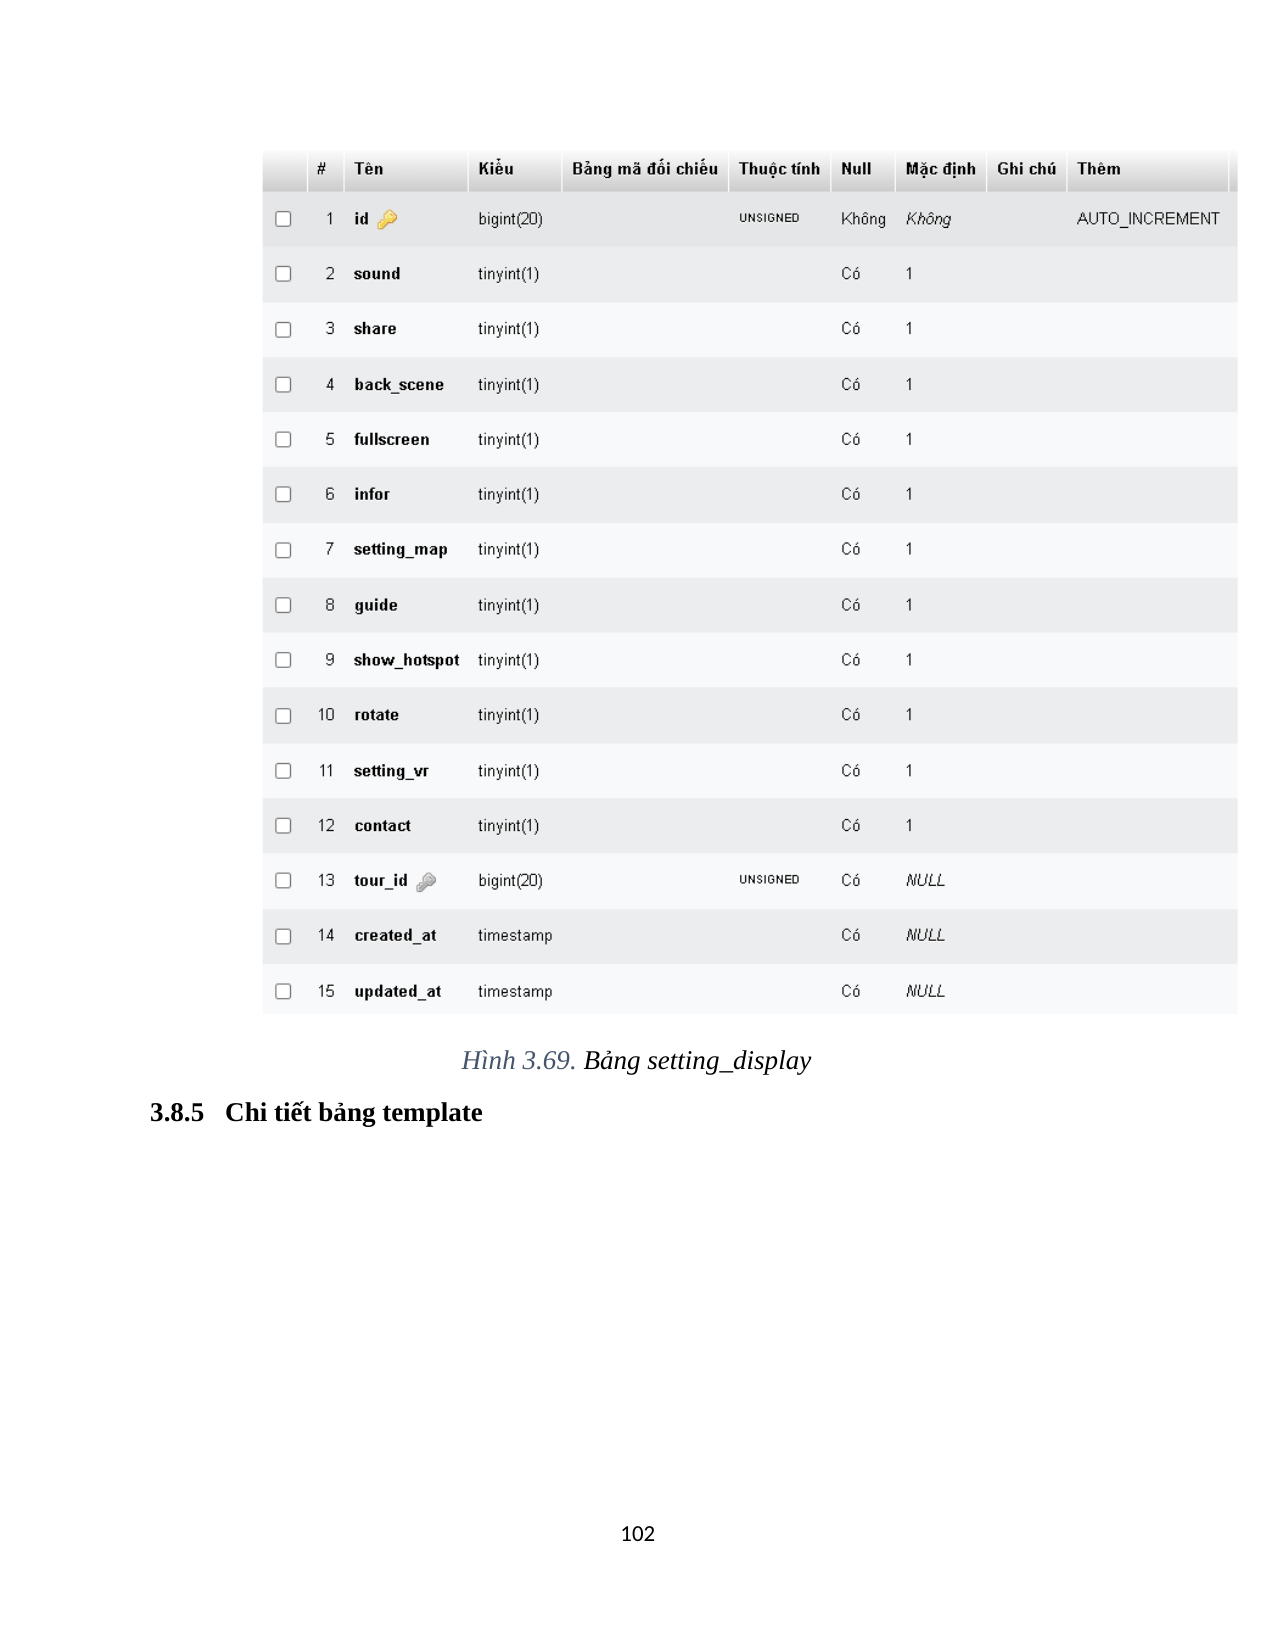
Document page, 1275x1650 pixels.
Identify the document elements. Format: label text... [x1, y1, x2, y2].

picture [262, 150, 1238, 1014]
list Chi tiết bảng template [150, 1096, 1125, 1127]
